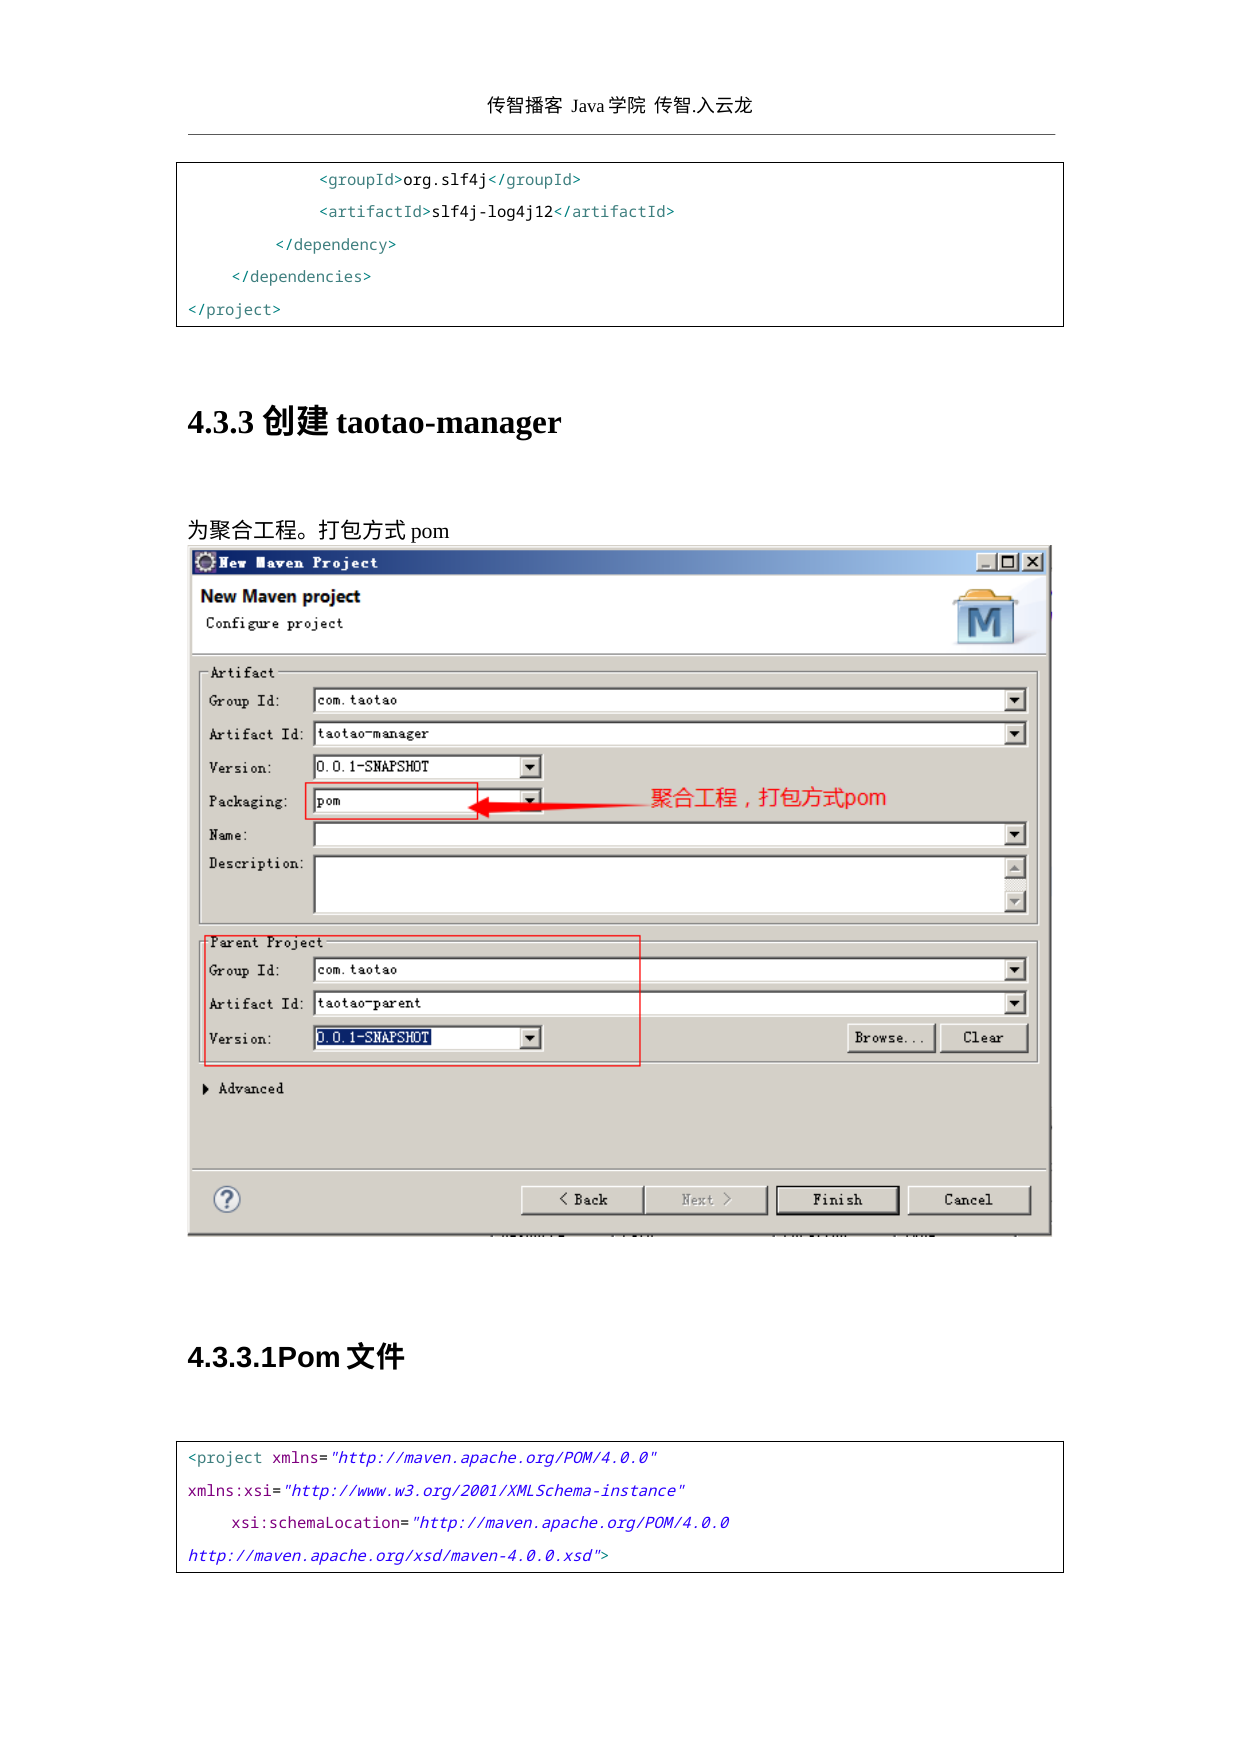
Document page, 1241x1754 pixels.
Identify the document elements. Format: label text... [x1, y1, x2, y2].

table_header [177, 1442, 1063, 1572]
picture [187, 545, 1053, 1237]
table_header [177, 163, 1063, 326]
subtitle Pom文件 [187, 1322, 1053, 1387]
subtitle 创建taotao-manager [187, 386, 1053, 451]
text 为聚合工程。打包方式pom [187, 513, 1053, 545]
